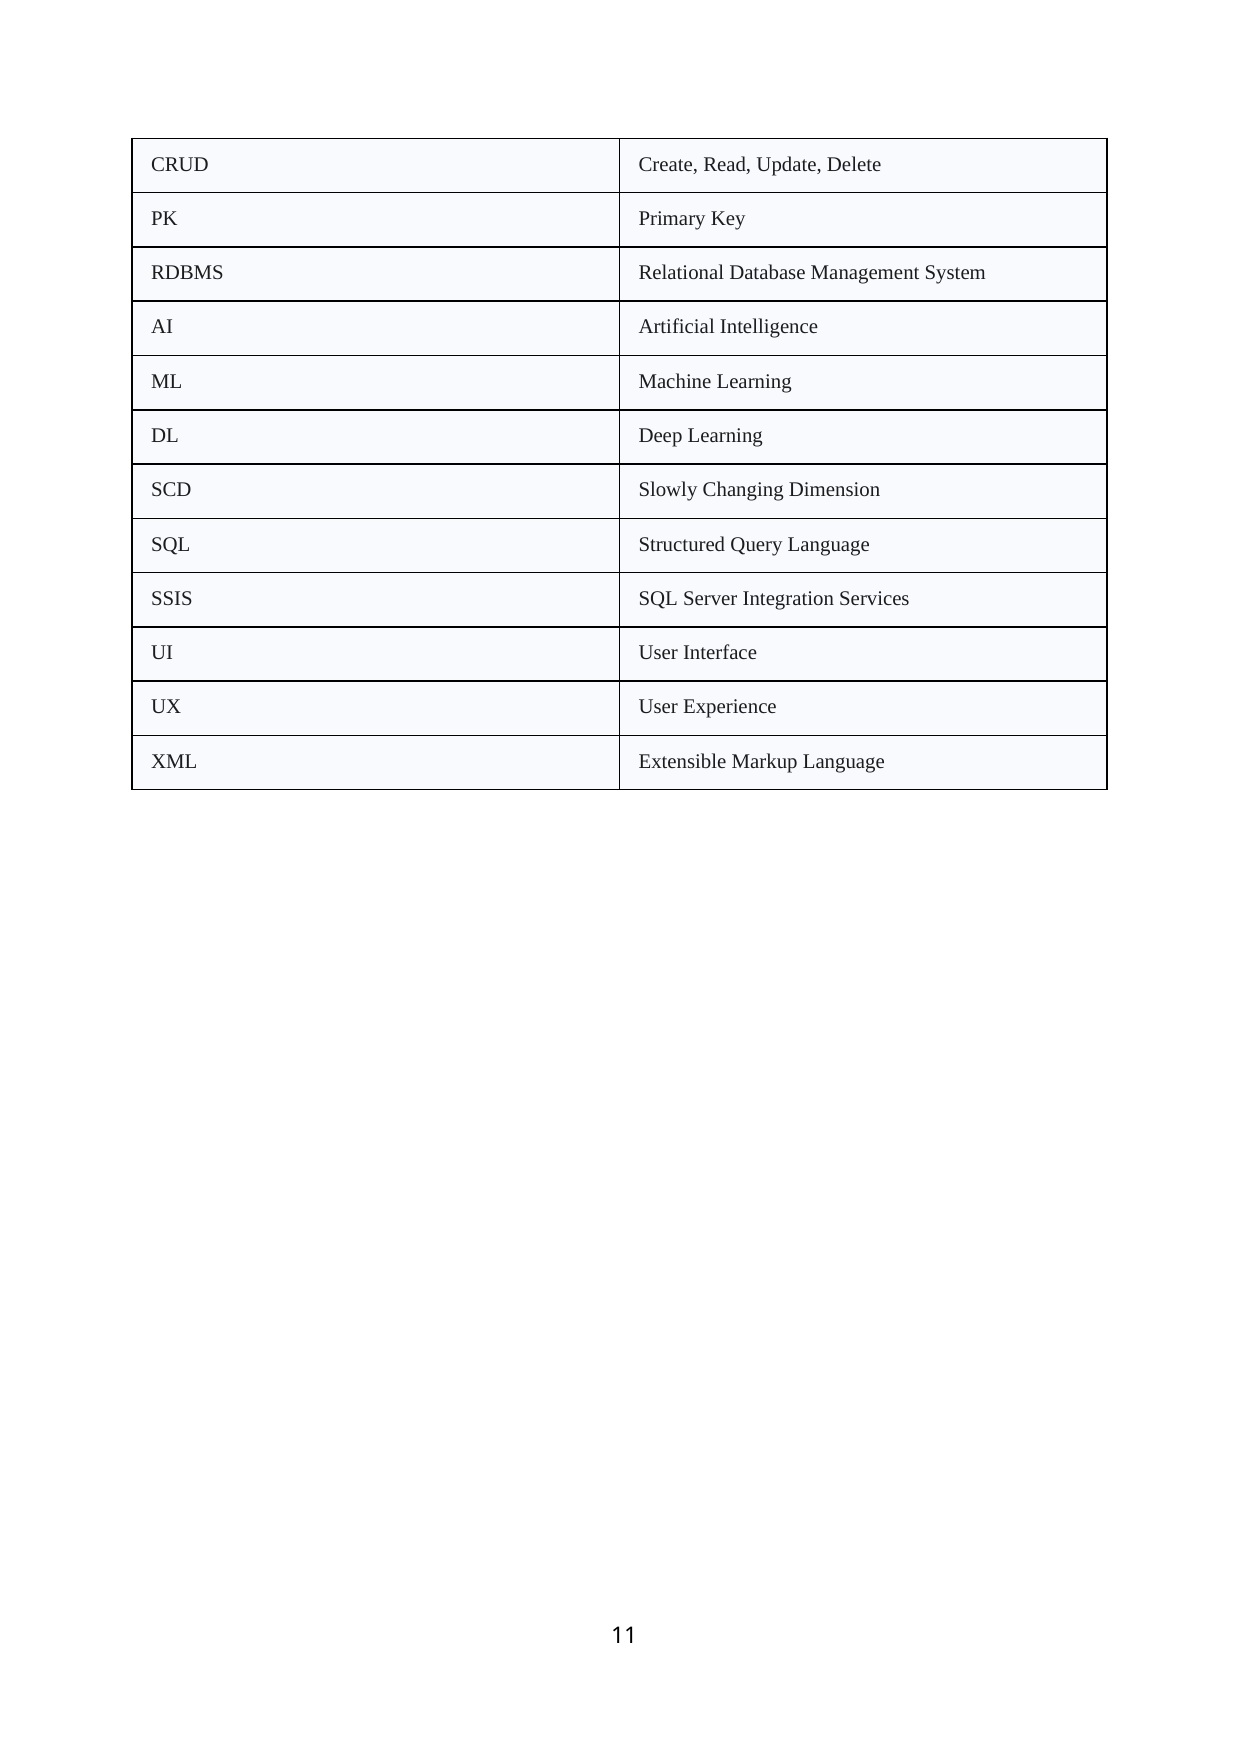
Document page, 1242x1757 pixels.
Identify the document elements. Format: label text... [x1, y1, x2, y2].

table_cell AI [133, 302, 619, 354]
table_cell SSIS [133, 573, 619, 626]
table_cell Create, Read, Update, Delete [620, 139, 1106, 192]
table_cell DL [133, 411, 619, 463]
table_cell Relational Database Management System [620, 248, 1106, 300]
table_cell RDBMS [133, 248, 619, 300]
table_cell Machine Learning [620, 356, 1106, 409]
table_cell Deep Learning [620, 411, 1106, 463]
table_cell UX [133, 682, 619, 734]
table_cell Slowly Changing Dimension [620, 465, 1106, 517]
table_cell User Interface [620, 628, 1106, 680]
table_cell SQL [133, 519, 619, 572]
table_cell UI [133, 628, 619, 680]
table_cell Artificial Intelligence [620, 302, 1106, 354]
table_cell SCD [133, 465, 619, 517]
table_cell SQL Server Integration Services [620, 573, 1106, 626]
table_cell CRUD [133, 139, 619, 192]
table_cell User Experience [620, 682, 1106, 734]
table_cell ML [133, 356, 619, 409]
table_cell Primary Key [620, 193, 1106, 246]
table_cell XML [133, 736, 619, 789]
table_cell Structured Query Language [620, 519, 1106, 572]
table_cell PK [133, 193, 619, 246]
table_cell Extensible Markup Language [620, 736, 1106, 789]
